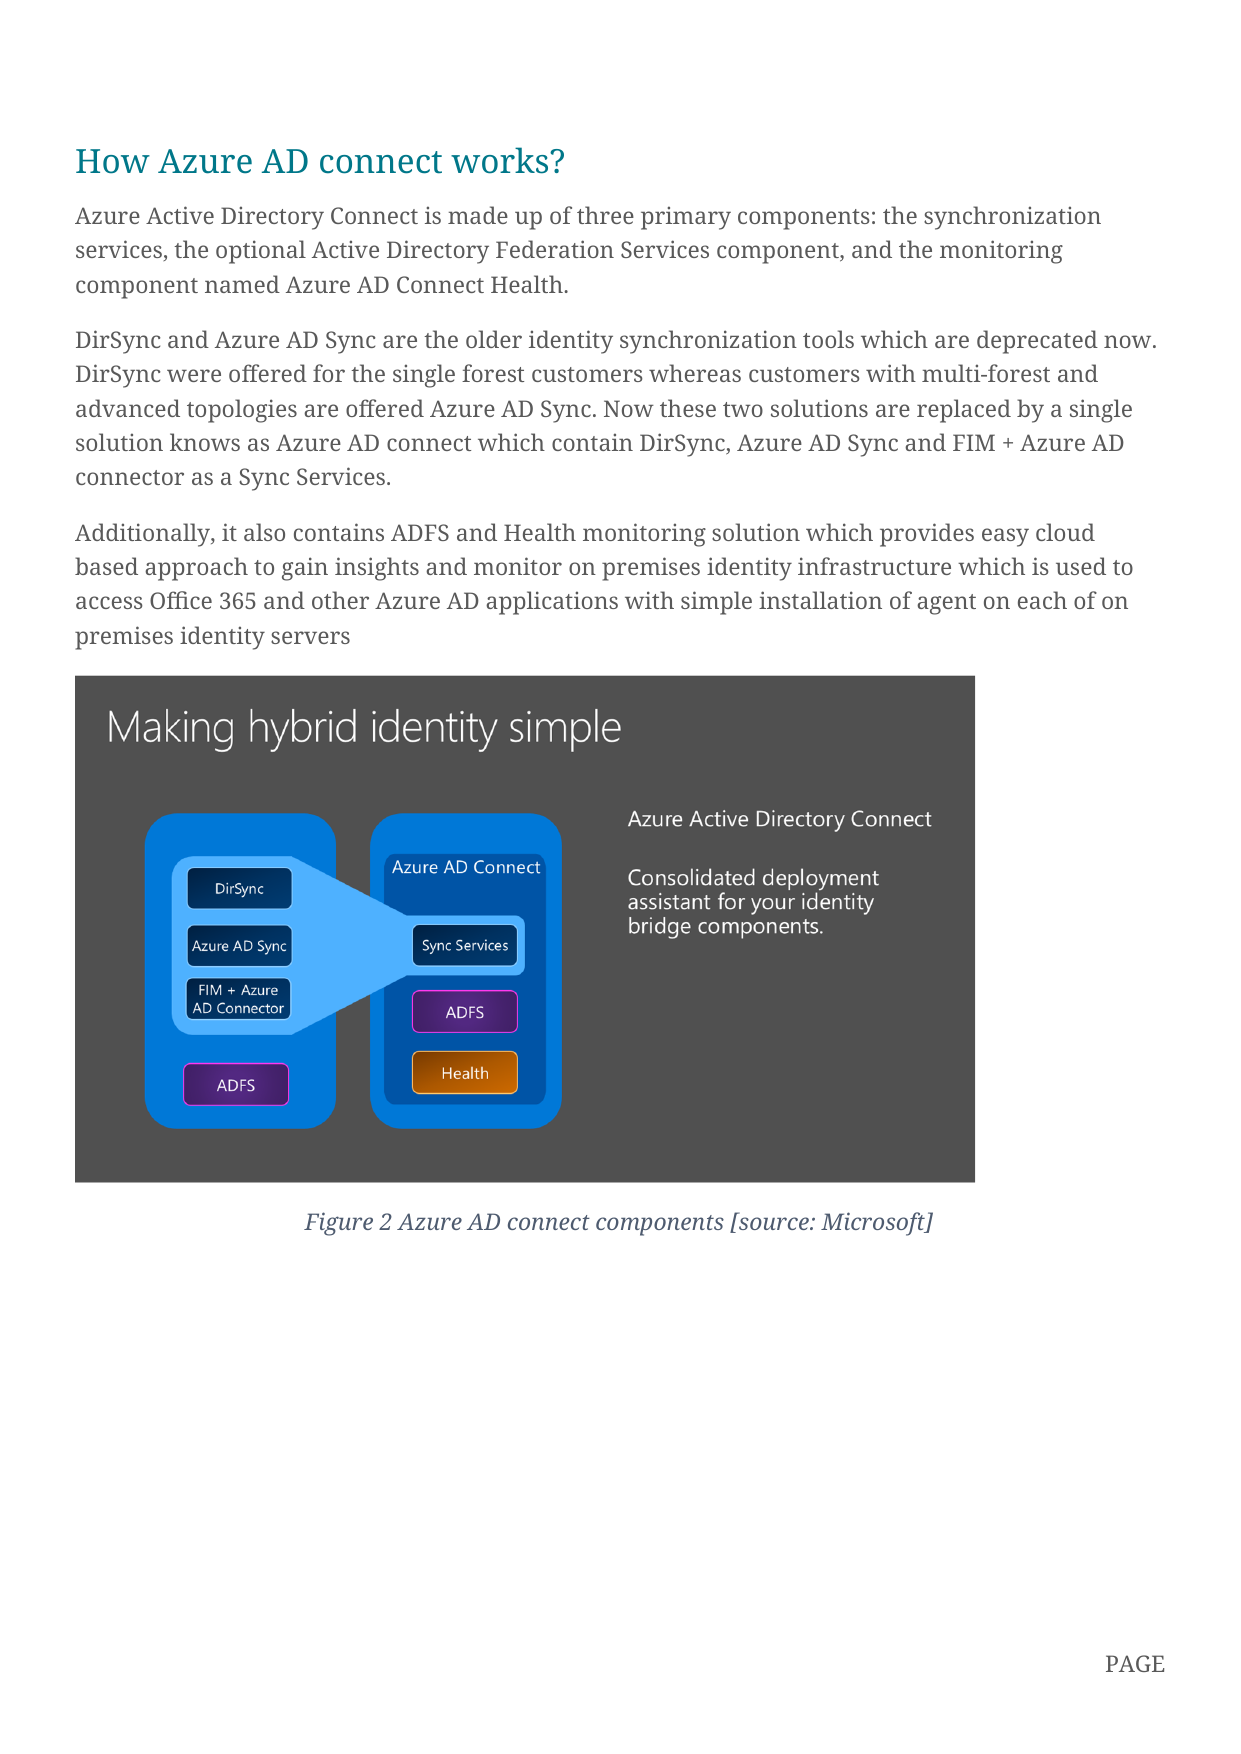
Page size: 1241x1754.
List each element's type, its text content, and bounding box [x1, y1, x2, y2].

subtitle How Azure AD connect works? [75, 137, 1165, 183]
text Additionally, it also contains ADFS and Health monitoring solution which provides easy cloud based approach to gain insights and monitor on premises identity infrastructure which is used to access Office 365 and other Azure AD applications with simple installation of agent on each of on premises identity servers [75, 517, 1165, 651]
picture [75, 675, 976, 1183]
text Figure 2 Azure AD connect components [source: Microsoft] [75, 1206, 1165, 1238]
text DirSync and Azure AD Sync are the older identity synchronization tools which are deprecated now. DirSync were offered for the single forest customers whereas customers with multi-forest and advanced topologies are offered Azure AD Sync. Now these two solutions are replaced by a single solution knows as Azure AD connect which contain DirSync, Azure AD Sync and FIM + Azure AD connector as a Sync Services. [75, 324, 1165, 493]
text Azure Active Directory Connect is made up of three primary components: the synchronization services, the optional Active Directory Federation Services component, and the monitoring component named Azure AD Connect Health. [75, 200, 1165, 300]
